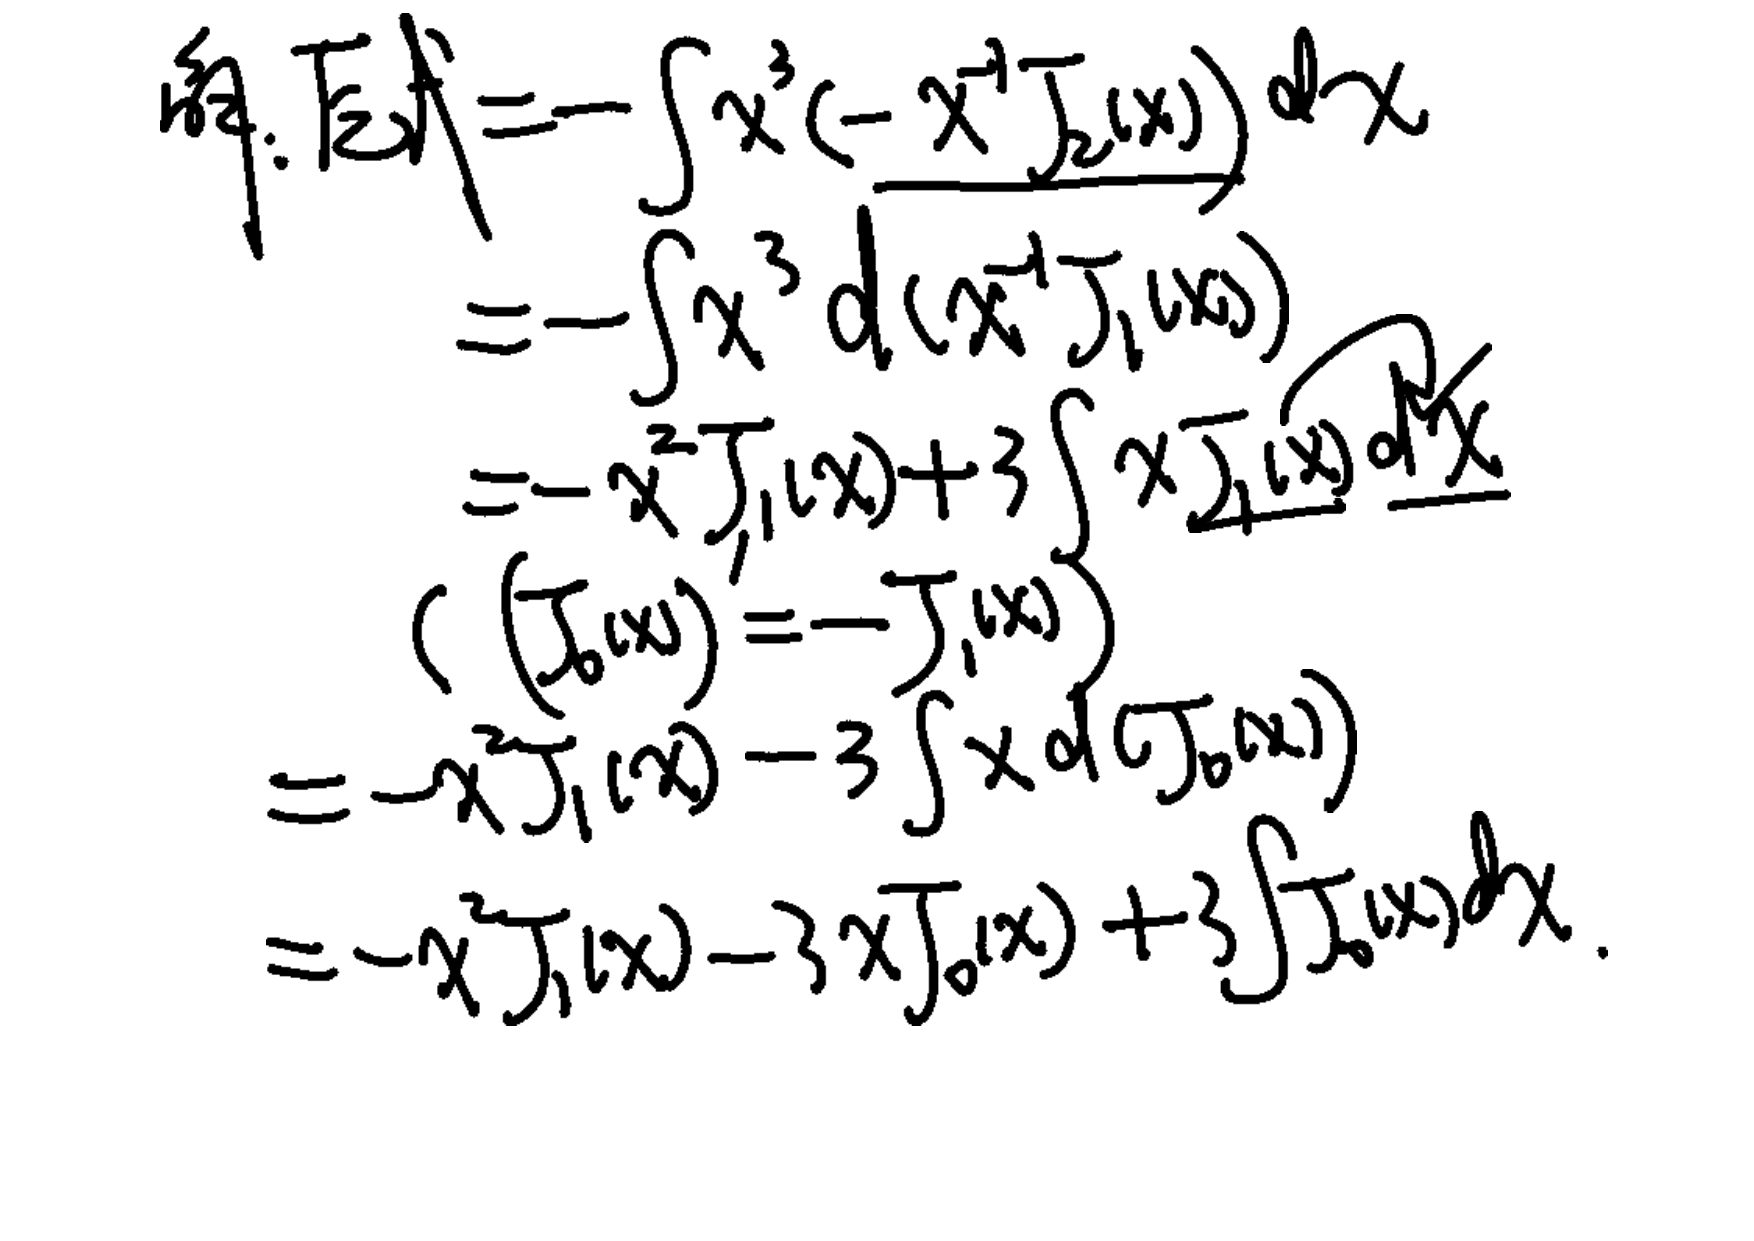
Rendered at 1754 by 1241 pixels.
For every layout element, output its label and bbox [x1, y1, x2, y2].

picture [160, 13, 1608, 1026]
